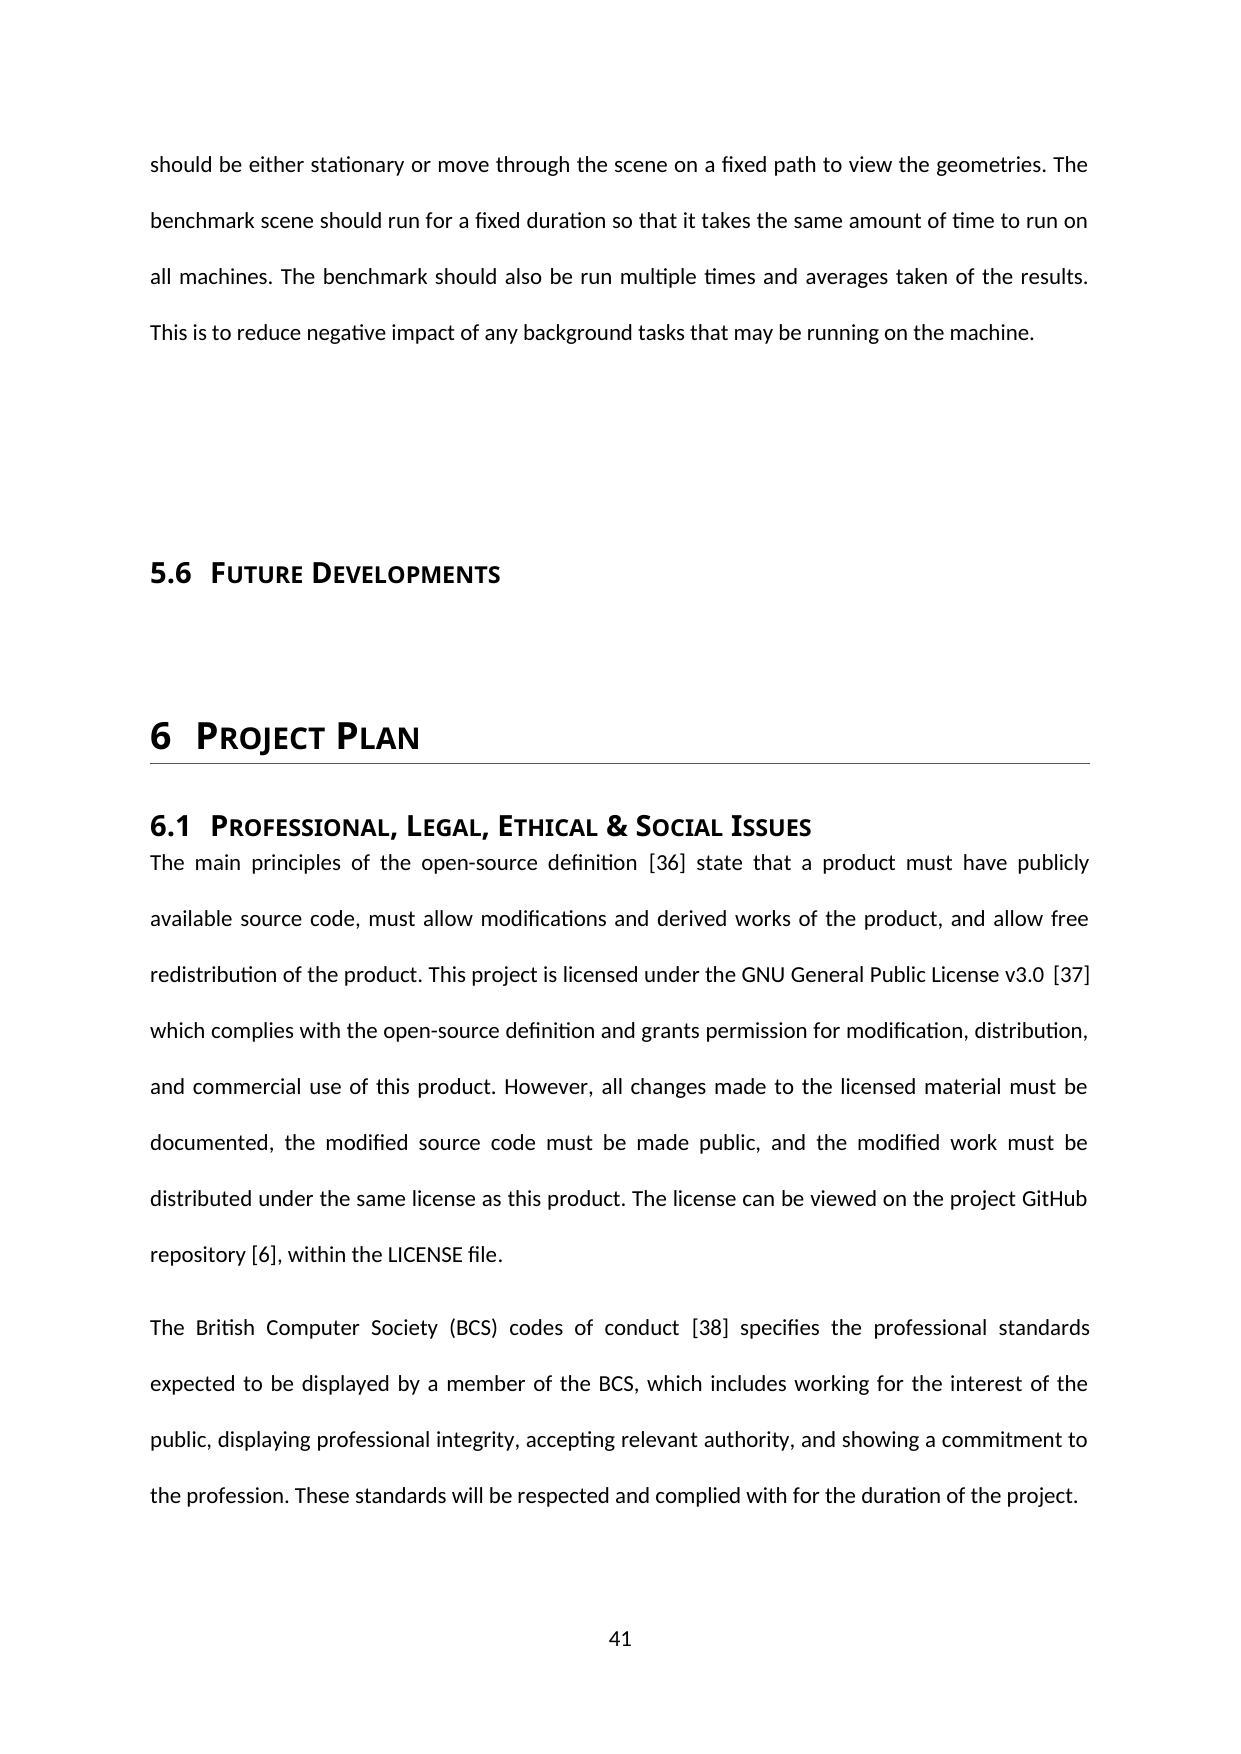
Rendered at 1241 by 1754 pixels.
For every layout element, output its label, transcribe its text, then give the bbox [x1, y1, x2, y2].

text The main principles of the open-source definition state that a product must have publicly available source code, must allow modifications and derived works of the product, and allow free redistribution of the product. This project is licensed under the GNU General Public License v3.0 which complies with the open-source definition and grants permission for modification, distribution, and commercial use of this product. However, all changes made to the licensed material must be documented, the modified source code must be made public, and the modified work must be distributed under the same license as this product. The license can be viewed on the project GitHub repository , within the LICENSE file. [150, 848, 1090, 1268]
subtitle Project Plan [150, 710, 1090, 763]
subtitle Future Developments [150, 552, 1090, 592]
text The British Computer Society (BCS) codes of conduct specifies the professional standards expected to be displayed by a member of the BCS, which includes working for the interest of the public, displaying professional integrity, accepting relevant authority, and showing a commitment to the profession. These standards will be respected and complied with for the duration of the project. [150, 1313, 1090, 1509]
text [150, 150, 1090, 346]
subtitle Professional, Legal, Ethical & Social Issues [150, 805, 1090, 845]
